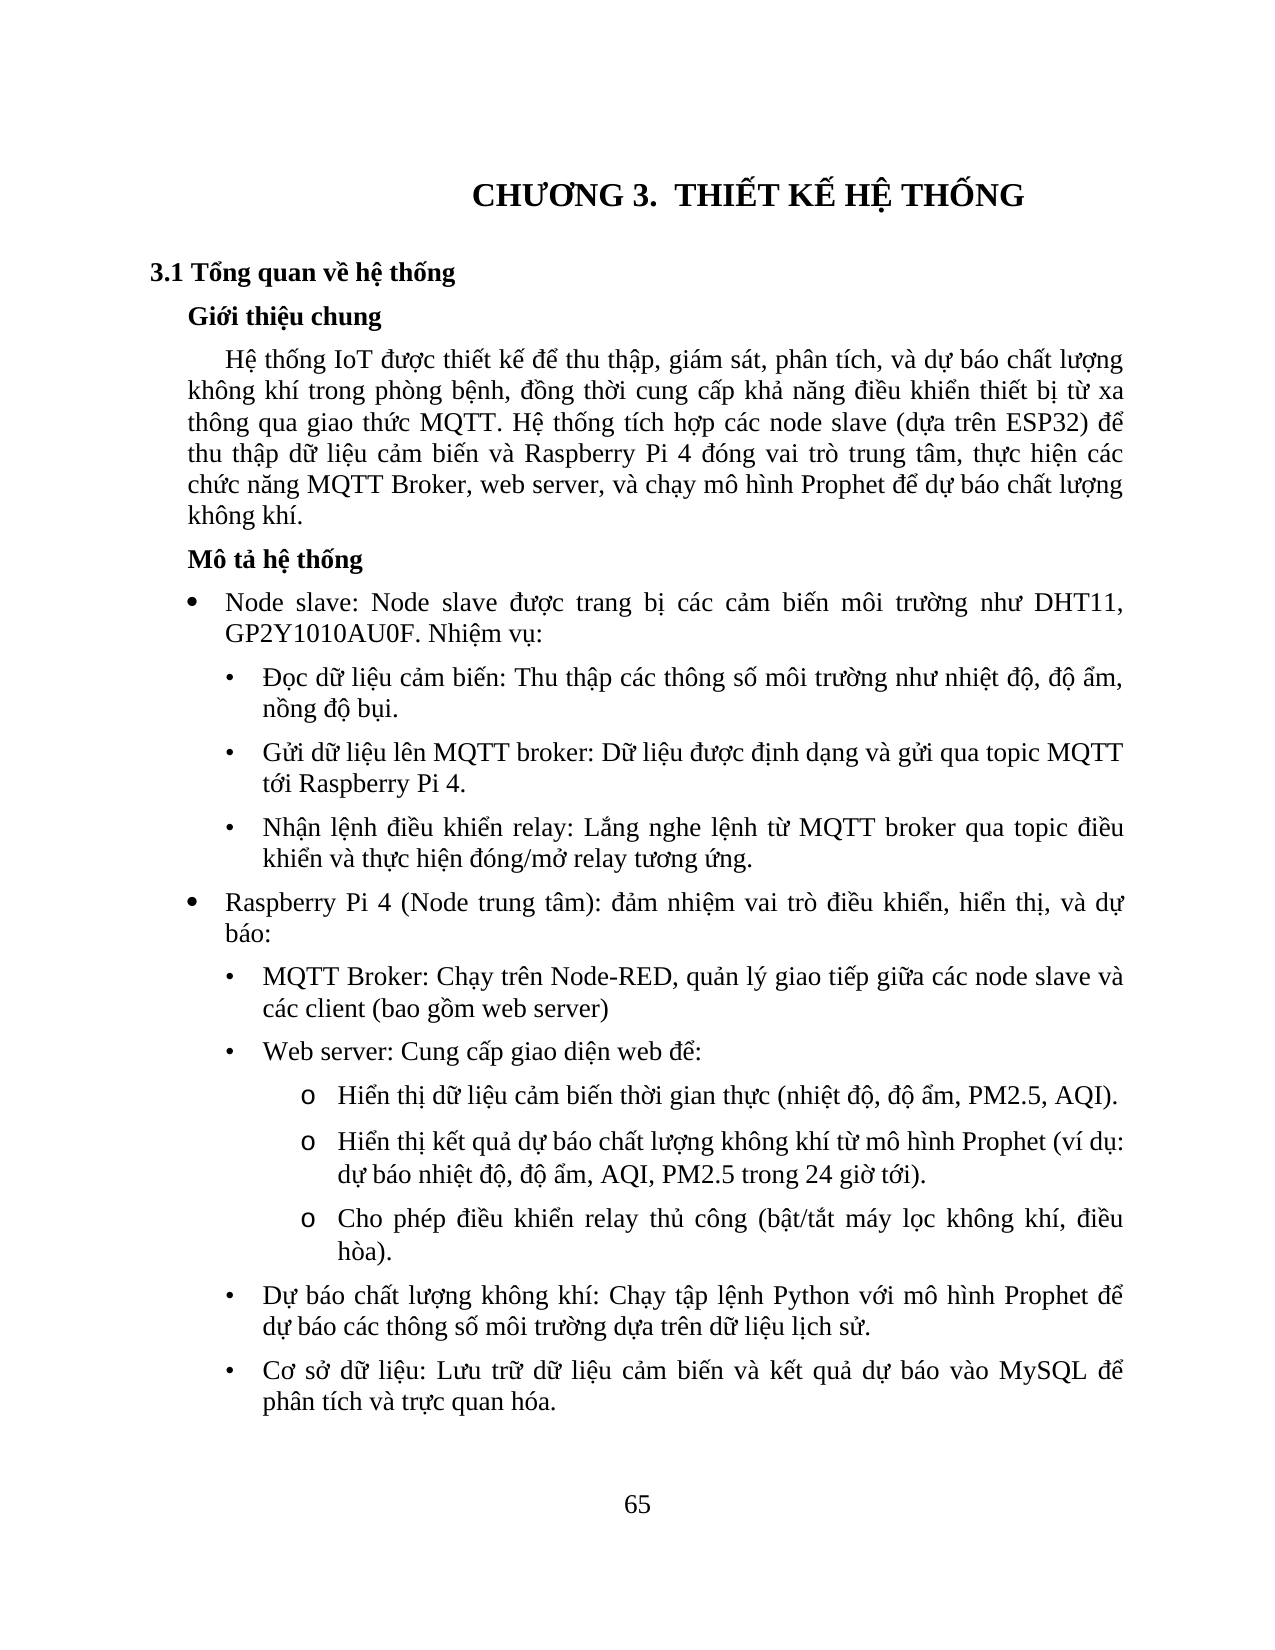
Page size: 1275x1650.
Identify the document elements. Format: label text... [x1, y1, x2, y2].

list Cho phép điều khiển relay thủ công (bật/tắt máy lọc không khí, điều hòa). [300, 1202, 1125, 1267]
list Nhận lệnh điều khiển relay: Lắng nghe lệnh từ MQTT broker qua topic điều khiển và thực hiện đóng/mở relay tương ứng. [225, 811, 1125, 873]
list Node slave: Node slave được trang bị các cảm biến môi trường như DHT11, GP2Y1010AU0F. Nhiệm vụ: [187, 586, 1125, 649]
list Raspberry Pi 4 (Node trung tâm): đảm nhiệm vai trò điều khiển, hiển thị, và dự báo: [187, 886, 1125, 948]
list Dự báo chất lượng không khí: Chạy tập lệnh Python với mô hình Prophet để dự báo các thông số môi trường dựa trên dữ liệu lịch sử. [225, 1279, 1125, 1341]
text Mô tả hệ thống [150, 543, 1125, 574]
list Đọc dữ liệu cảm biến: Thu thập các thông số môi trường như nhiệt độ, độ ẩm, nồng độ bụi. [225, 661, 1125, 723]
list Cơ sở dữ liệu: Lưu trữ dữ liệu cảm biến và kết quả dự báo vào MySQL để phân tích và trực quan hóa. [225, 1354, 1125, 1416]
text Giới thiệu chung [150, 300, 1125, 331]
text Hệ thống IoT được thiết kế để thu thập, giám sát, phân tích, và dự báo chất lượng không khí trong phòng bệnh, đồng thời cung cấp khả năng điều khiển thiết bị từ xa thông qua giao thức MQTT. Hệ thống tích hợp các node slave (dựa trên ESP32) để thu thập dữ liệu cảm biến và Raspberry Pi 4 đóng vai trò trung tâm, thực hiện các chức năng MQTT Broker, web server, và chạy mô hình Prophet để dự báo chất lượng không khí. [187, 343, 1125, 530]
subtitle THIẾT KẾ HỆ THỐNG [372, 175, 1125, 213]
list MQTT Broker: Chạy trên Node-RED, quản lý giao tiếp giữa các node slave và các client (bao gồm web server) [225, 961, 1125, 1023]
list Hiển thị kết quả dự báo chất lượng không khí từ mô hình Prophet (ví dụ: dự báo nhiệt độ, độ ẩm, AQI, PM2.5 trong 24 giờ tới). [300, 1125, 1125, 1189]
subtitle 3.1 Tổng quan về hệ thống [150, 256, 1125, 287]
list Gửi dữ liệu lên MQTT broker: Dữ liệu được định dạng và gửi qua topic MQTT tới Raspberry Pi 4. [225, 736, 1125, 798]
list Web server: Cung cấp giao diện web để: [225, 1035, 1125, 1066]
list Hiển thị dữ liệu cảm biến thời gian thực (nhiệt độ, độ ẩm, PM2.5, AQI). [300, 1079, 1125, 1112]
